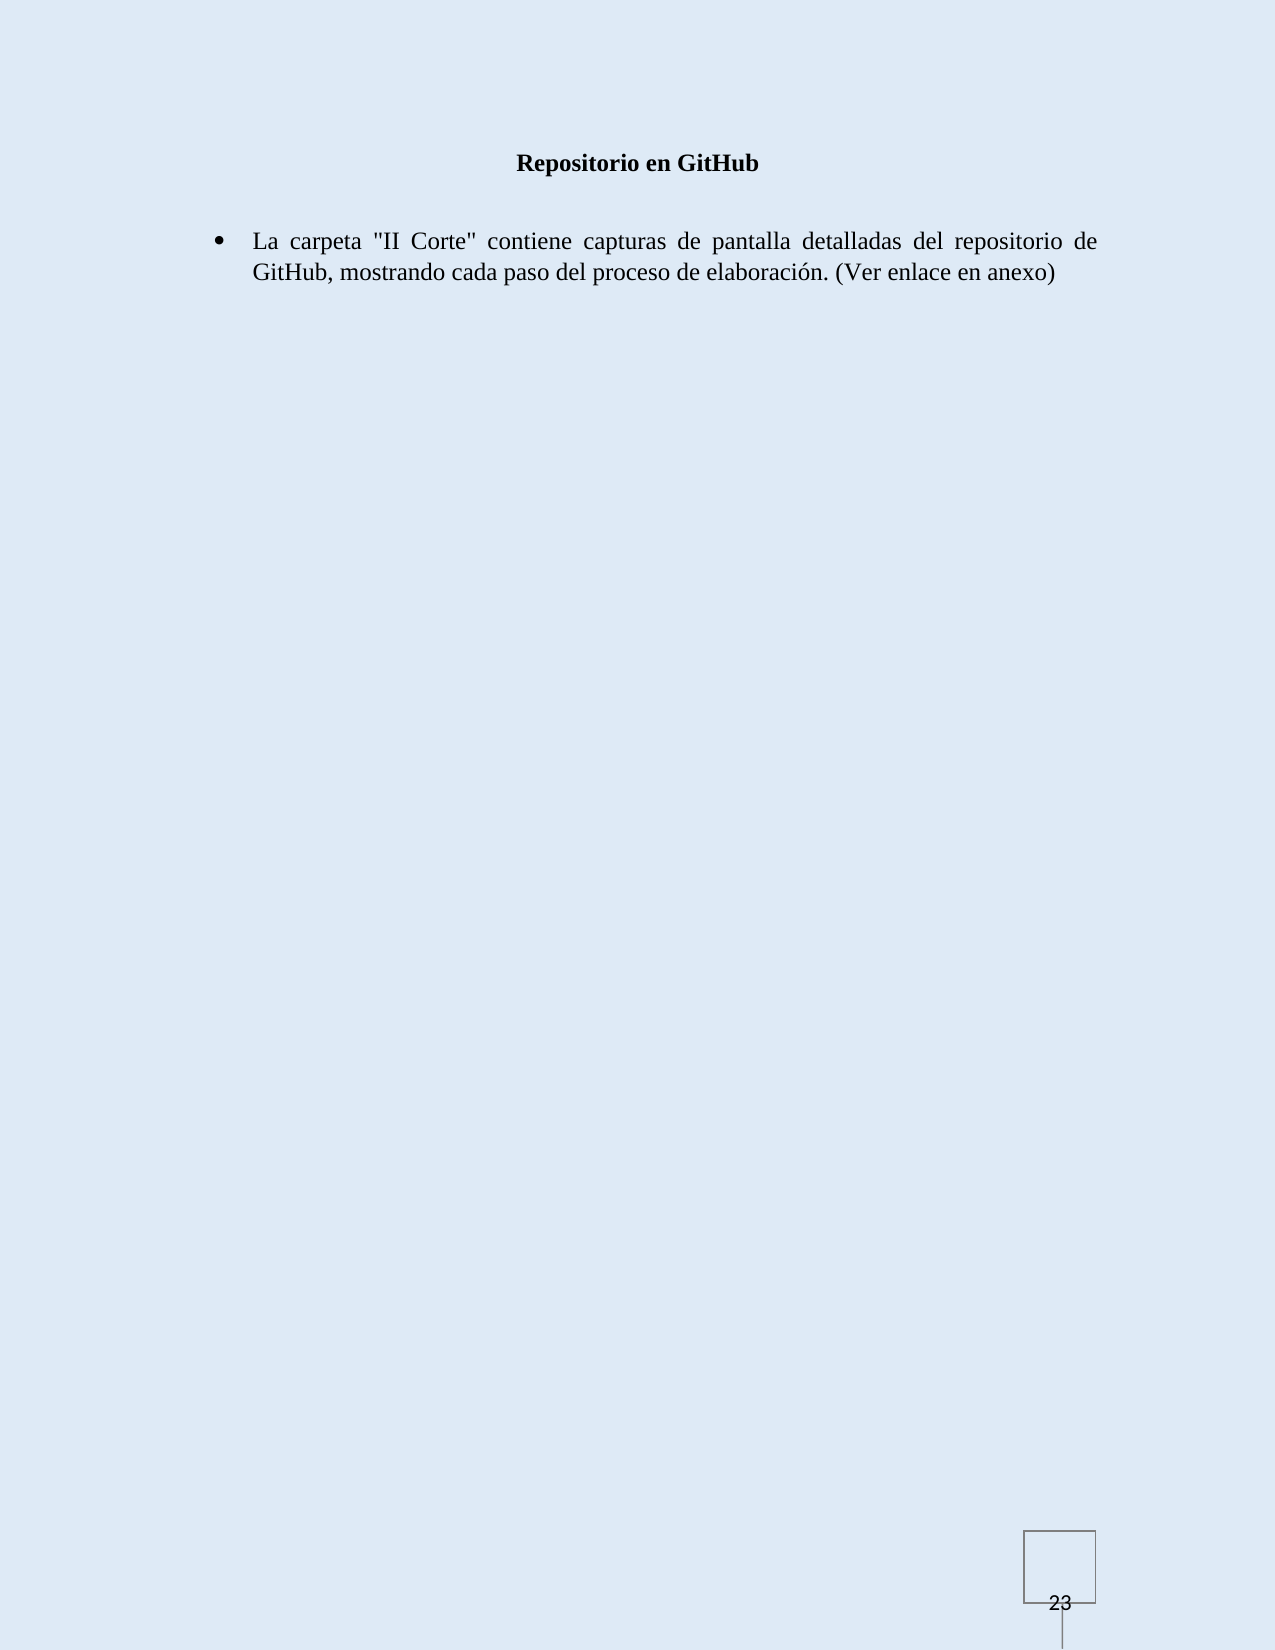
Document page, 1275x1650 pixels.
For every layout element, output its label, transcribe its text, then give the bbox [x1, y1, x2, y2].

subtitle Repositorio en GitHub [177, 148, 1098, 176]
list La carpeta "II Corte" contiene capturas de pantalla detalladas del repositorio de GitHub, mostrando cada paso del proceso de elaboración. (Ver enlace en anexo) [215, 226, 1098, 286]
